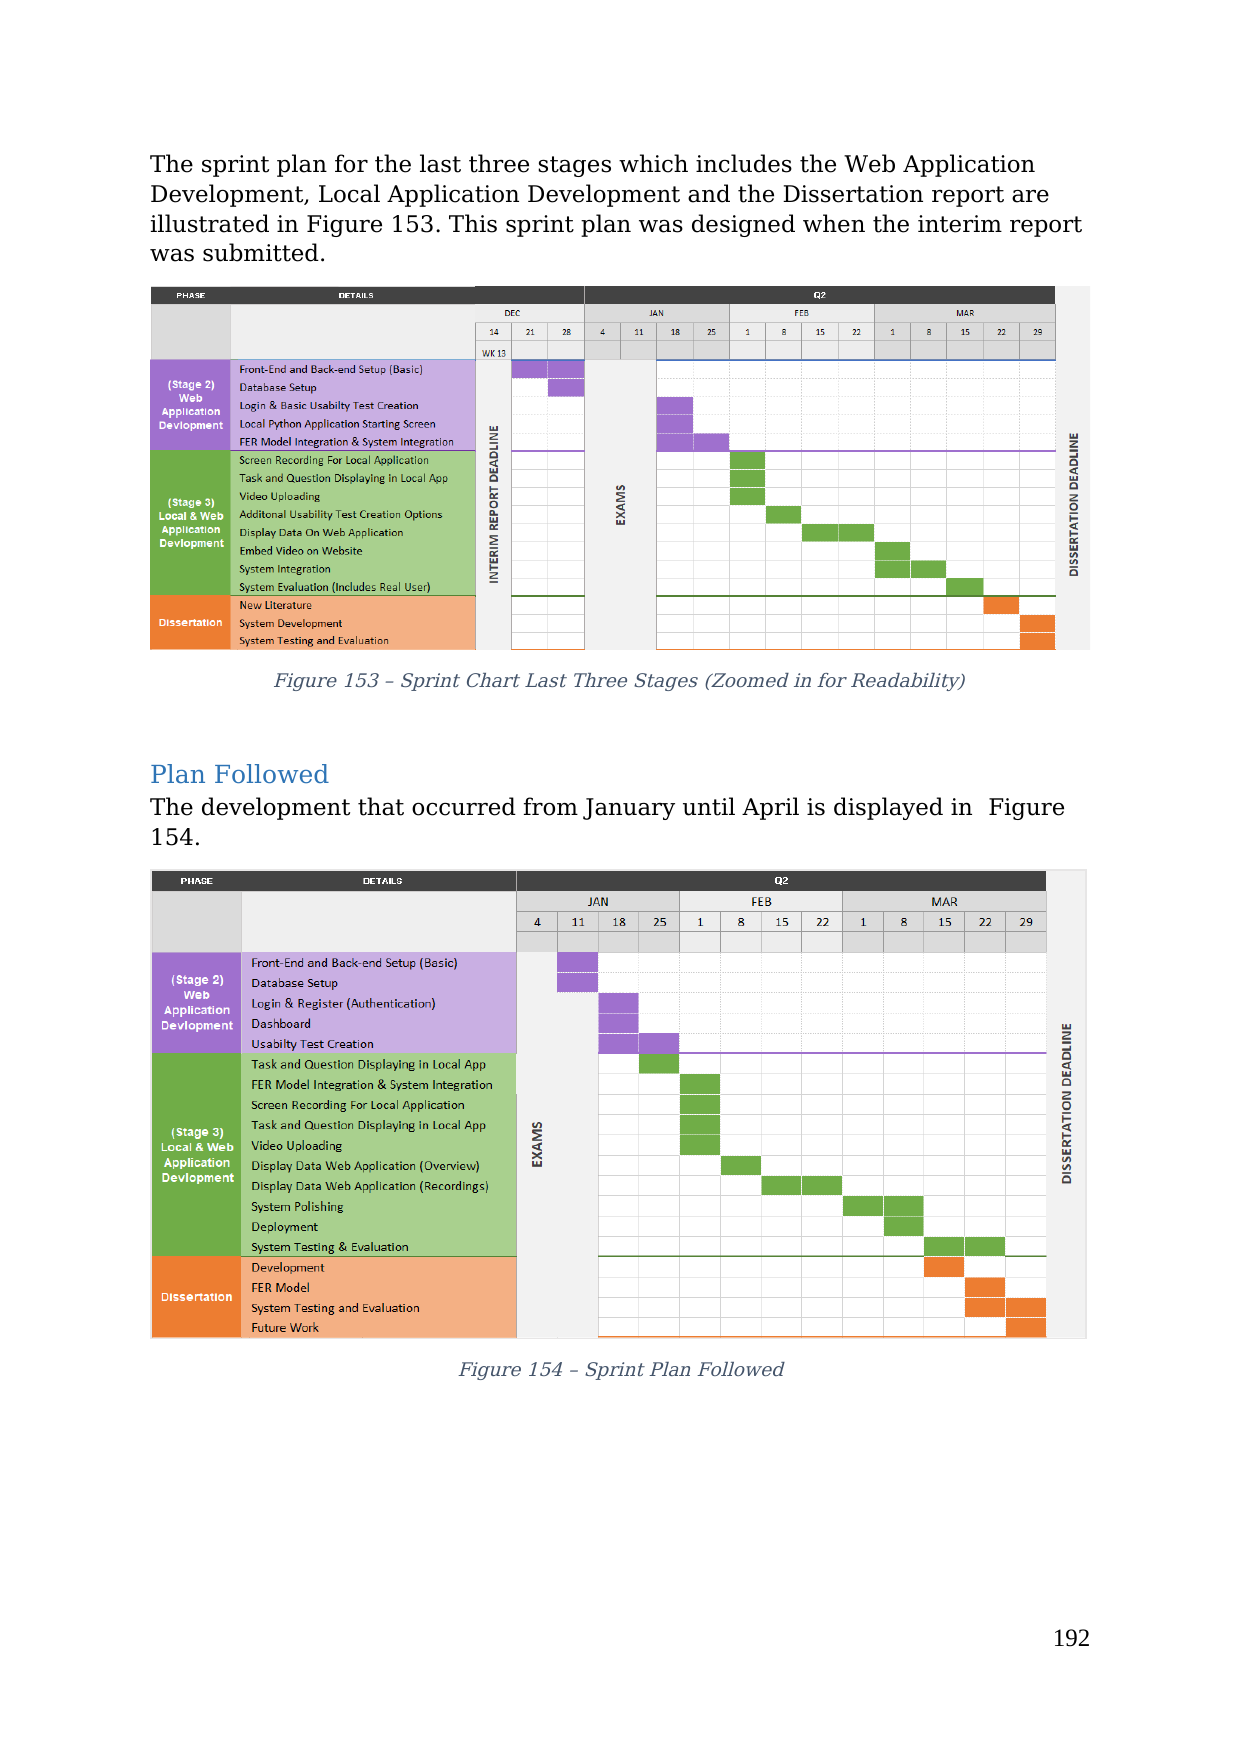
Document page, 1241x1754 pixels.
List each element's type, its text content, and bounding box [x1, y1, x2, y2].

text Figure 154 – Sprint Plan Followed [150, 1358, 1090, 1381]
text Figure 153 – Sprint Chart Last Three Stages (Zoomed in for Readability) [150, 669, 1090, 691]
picture [152, 871, 1085, 1338]
subtitle Plan Followed [150, 758, 1090, 788]
text The development that occurred from January until April is displayed in Figure 154. [150, 793, 1090, 850]
picture [150, 285, 1091, 650]
text The sprint plan for the last three stages which includes the Web Application Development, Local Application Development and the Dissertation report are illustrated in Figure 153. This sprint plan was designed when the interim report was submitted. [150, 150, 1090, 267]
